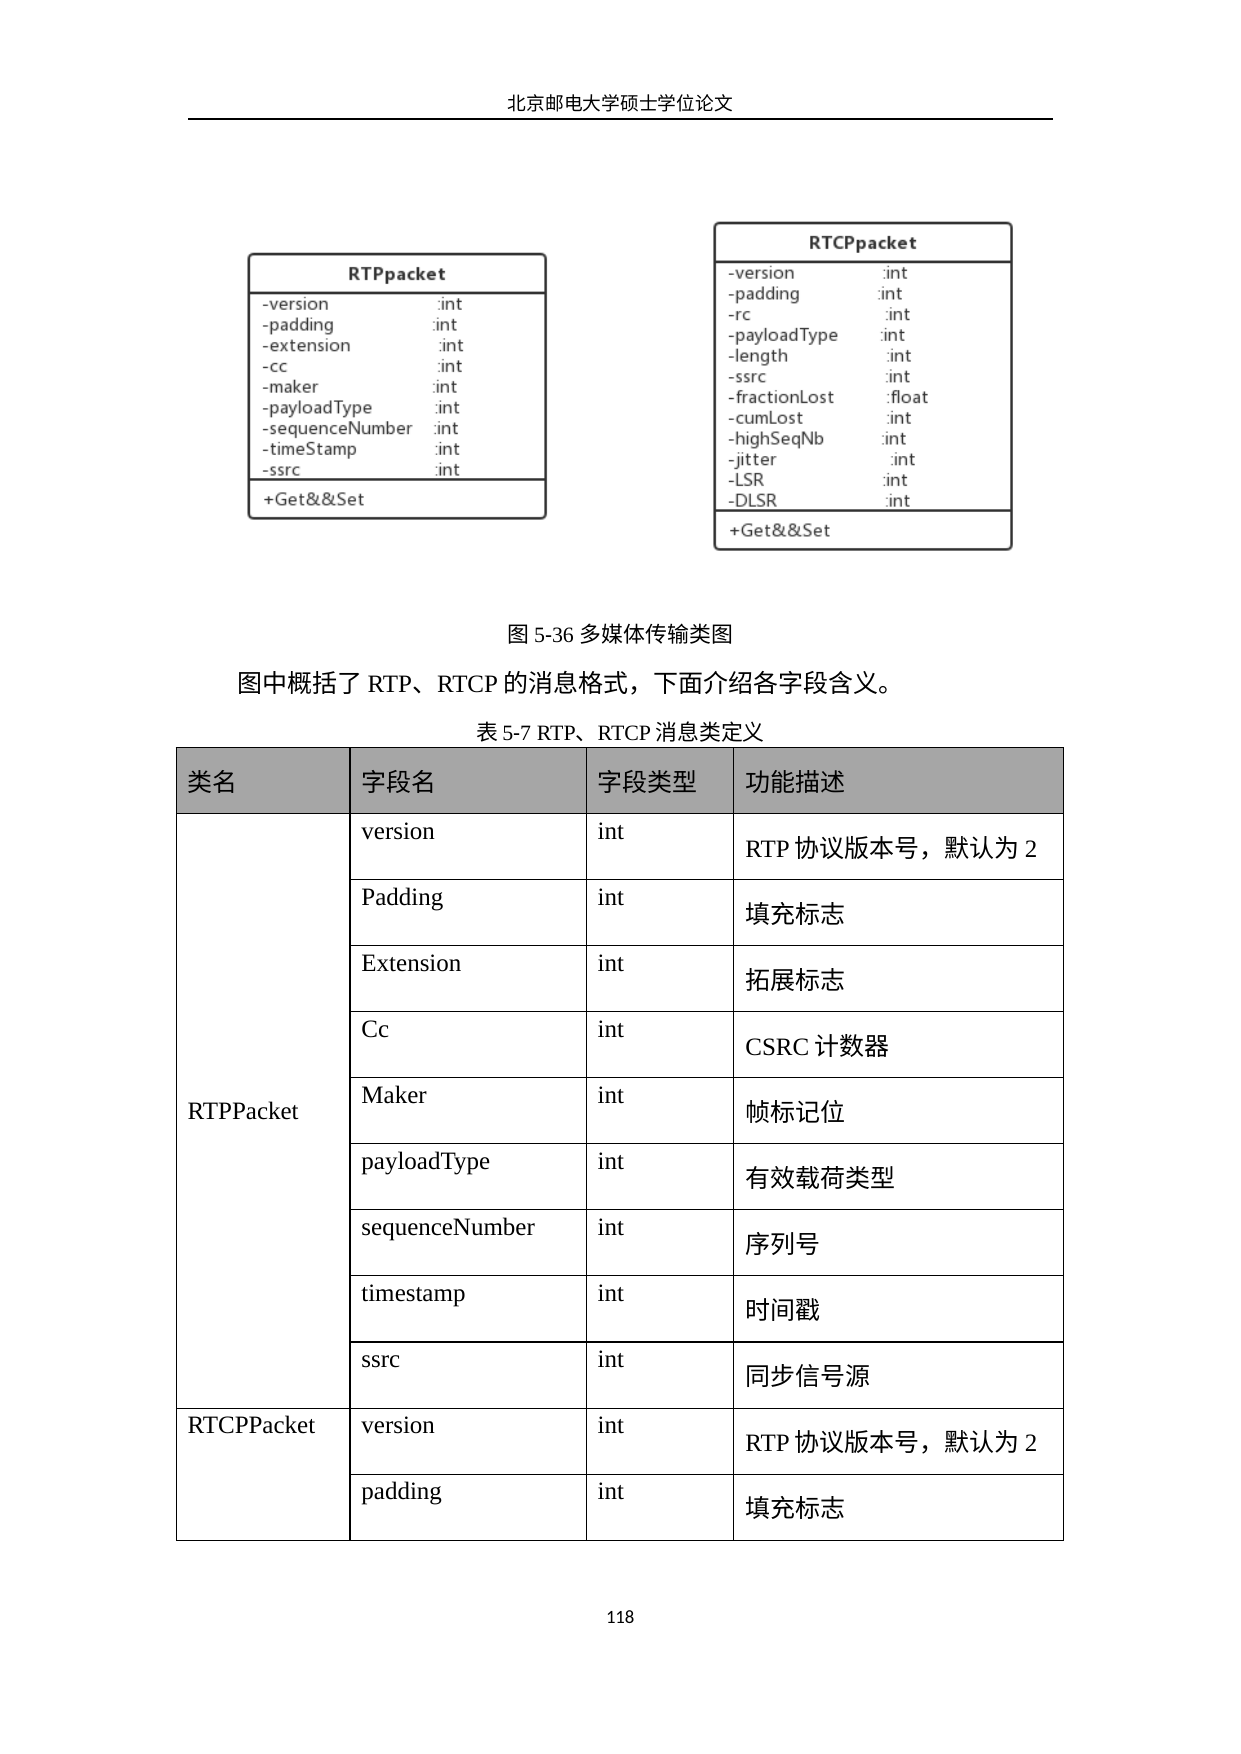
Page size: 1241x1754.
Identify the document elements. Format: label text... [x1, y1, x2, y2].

table_cell timestamp [351, 1276, 586, 1341]
table_cell int [587, 1343, 733, 1407]
table_cell 时间戳 [734, 1276, 1063, 1341]
table_cell RTCPPacket [177, 1409, 349, 1539]
table_cell sequenceNumber [351, 1210, 586, 1275]
table_cell RTPPacket [177, 814, 349, 1407]
table_cell 有效载荷类型 [734, 1144, 1063, 1209]
table_cell int [587, 1210, 733, 1275]
table_cell int [587, 1276, 733, 1341]
table_cell Padding [351, 880, 586, 945]
table_cell RTP协议版本号，默认为2 [734, 814, 1063, 879]
table_cell version [351, 1409, 586, 1473]
text 图中概括了RTP、RTCP的消息格式，下面介绍各字段含义。 [187, 649, 1053, 714]
table_cell int [587, 880, 733, 945]
table_cell 序列号 [734, 1210, 1063, 1275]
table_header 字段名 [351, 748, 586, 813]
table_cell 拓展标志 [734, 946, 1063, 1011]
text 表5-7 RTP、RTCP消息类定义 [187, 714, 1053, 747]
table_cell int [587, 1012, 733, 1077]
table_cell 帧标记位 [734, 1078, 1063, 1143]
table_cell int [587, 946, 733, 1011]
table_header 字段类型 [587, 748, 733, 813]
picture [187, 162, 1053, 591]
table_cell int [587, 1409, 733, 1473]
table_cell 填充标志 [734, 1475, 1063, 1539]
table_cell int [587, 1078, 733, 1143]
table_cell Maker [351, 1078, 586, 1143]
table_cell payloadType [351, 1144, 586, 1209]
table_cell version [351, 814, 586, 879]
table_cell 同步信号源 [734, 1343, 1063, 1407]
table_cell int [587, 814, 733, 879]
table_header 功能描述 [734, 748, 1063, 813]
table_cell Cc [351, 1012, 586, 1077]
table_cell ssrc [351, 1343, 586, 1407]
table_cell padding [351, 1475, 586, 1539]
text 图5-36 多媒体传输类图 [187, 617, 1053, 649]
table_header 类名 [177, 748, 349, 813]
table_cell Extension [351, 946, 586, 1011]
table_cell int [587, 1475, 733, 1539]
table_cell 填充标志 [734, 880, 1063, 945]
table_cell int [587, 1144, 733, 1209]
table_cell RTP协议版本号，默认为2 [734, 1409, 1063, 1473]
table_cell CSRC计数器 [734, 1012, 1063, 1077]
